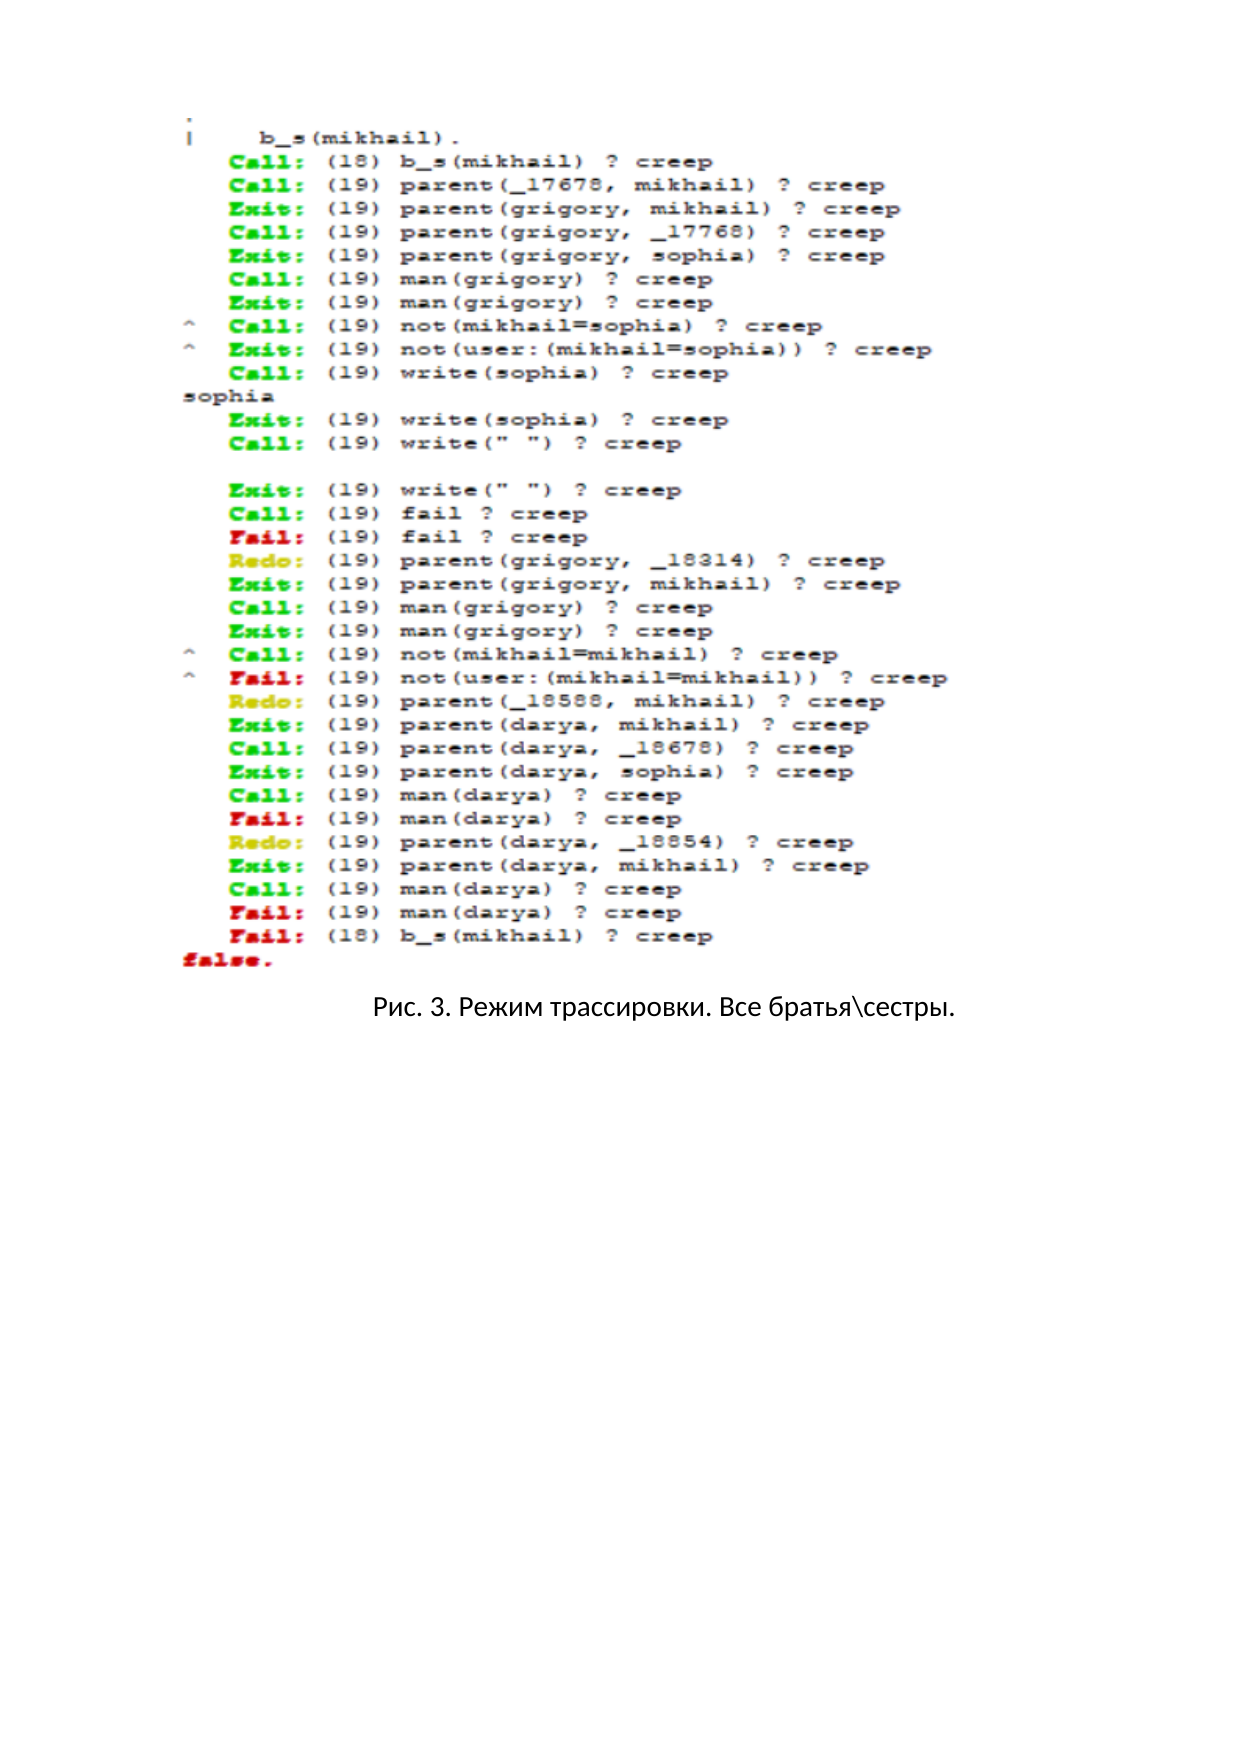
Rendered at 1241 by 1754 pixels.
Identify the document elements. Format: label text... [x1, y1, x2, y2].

text Рис. 3. Режим трассировки. Все братья\сестры. [177, 988, 1152, 1024]
picture [177, 118, 957, 970]
